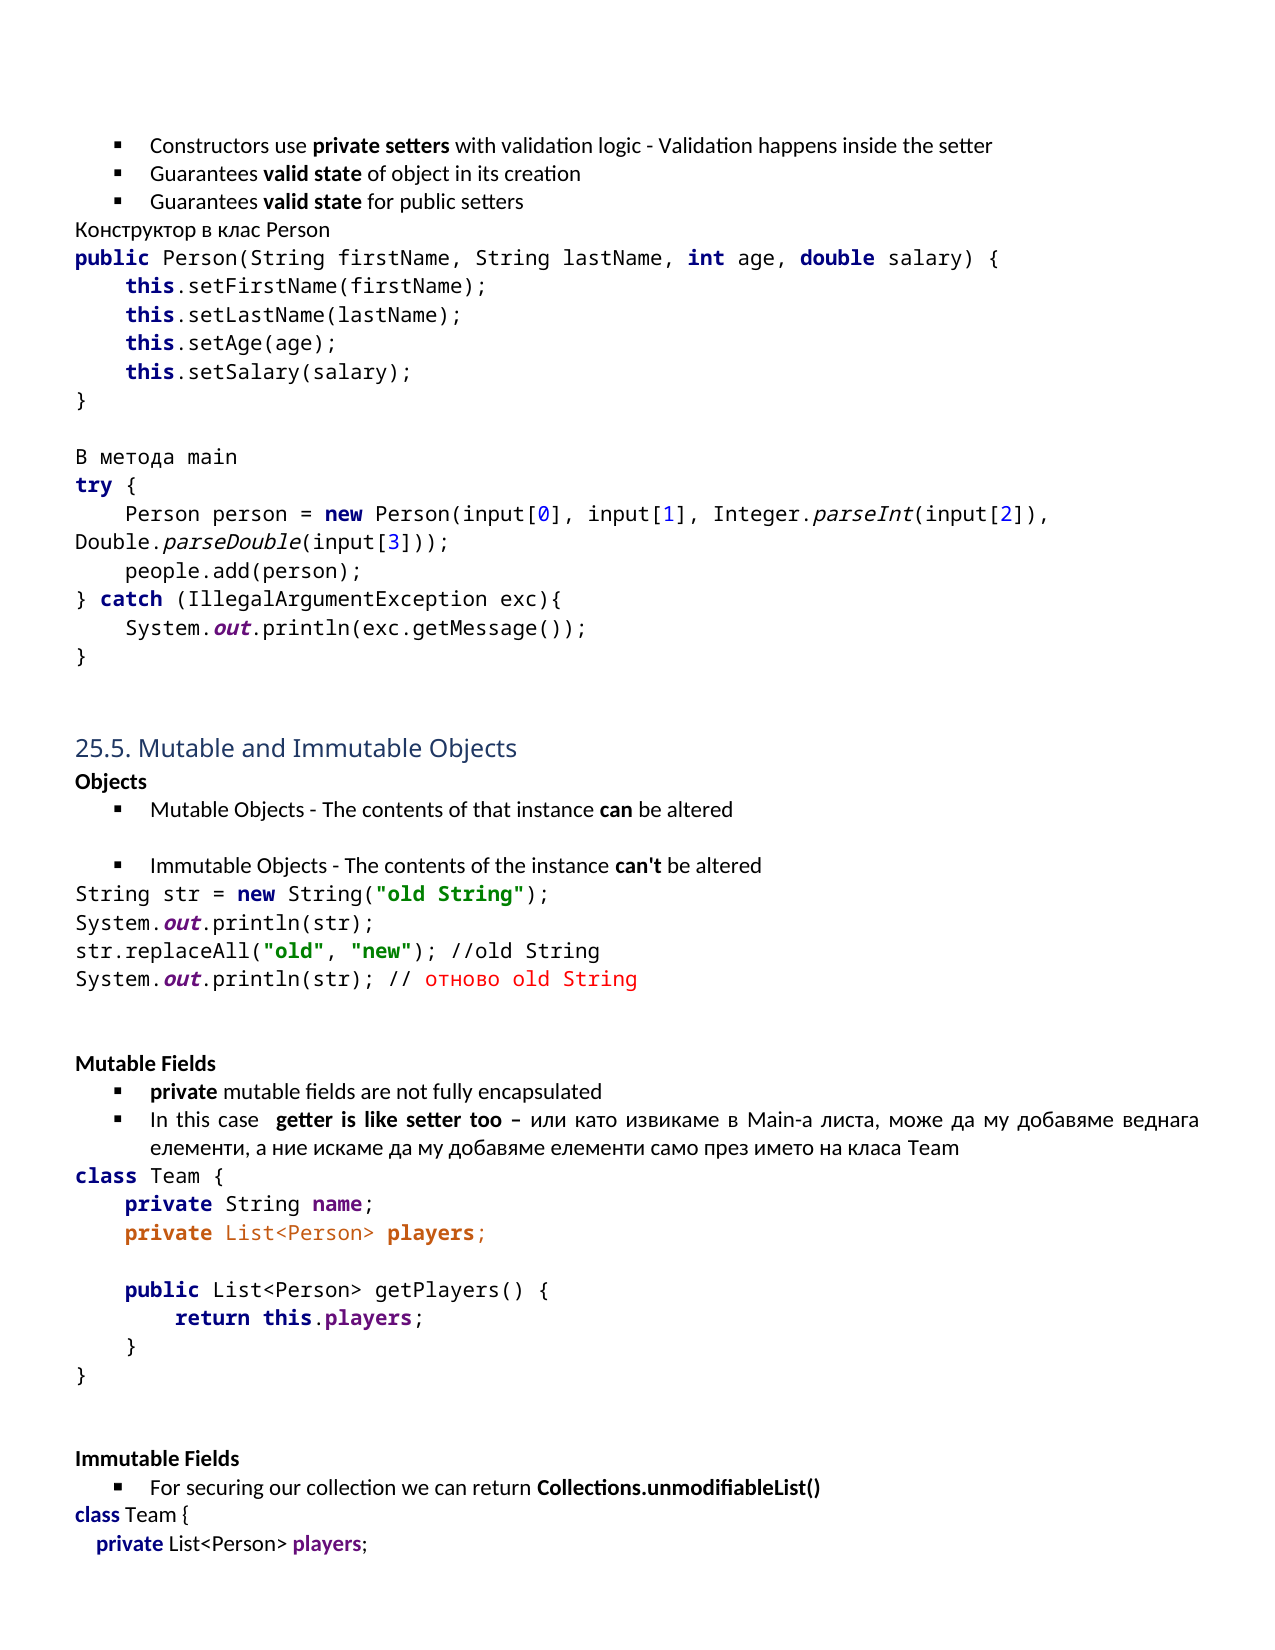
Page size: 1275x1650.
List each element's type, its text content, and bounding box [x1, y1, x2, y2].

text Objects [75, 767, 1200, 795]
text Immutable Fields [75, 1444, 1200, 1473]
text Конструктор в клас Person [75, 215, 1200, 243]
subtitle 25.5. Mutable and Immutable Objects [75, 730, 1200, 764]
text String str = new String("old String"); System.out.println(str); str.replaceAll("old", "new"); //old String System.out.println(str); // отново old String [75, 879, 1200, 993]
list In this case getter is like setter too – или като извикаме в Main-а листа, може да му добавяме веднага елементи, а ние искаме да му добавяме елементи само през името на класа Team [112, 1105, 1200, 1161]
text В метода main [75, 442, 1200, 471]
text try { Person person = new Person(input[0], input[1], Integer.parseInt(input[2]), Double.parseDouble(input[3])); people.add(person); } catch (IllegalArgumentException exc){ System.out.println(exc.getMessage()); } [75, 471, 1200, 670]
list Constructors use private setters with validation logic - Validation happens inside the setter [112, 131, 1200, 159]
text public Person(String firstName, String lastName, int age, double salary) { this.setFirstName(firstName); this.setLastName(lastName); this.setAge(age); this.setSalary(salary); } [75, 243, 1200, 414]
list Immutable Objects - The contents of the instance can't be altered [112, 851, 1200, 879]
text Mutable Fields [75, 1049, 1200, 1077]
list Mutable Objects - The contents of that instance can be altered [112, 795, 1200, 823]
list For securing our collection we can return Collections.unmodifiableList() [112, 1473, 1200, 1501]
list Guarantees valid state for public setters [112, 187, 1200, 215]
list Guarantees valid state of object in its creation [112, 159, 1200, 187]
text class Team { private String name; private List<Person> players; public List<Person> getPlayers() { return this.players; } } [75, 1161, 1200, 1388]
text class Team { private List<Person> players; [75, 1501, 1200, 1557]
list private mutable fields are not fully encapsulated [112, 1077, 1200, 1105]
